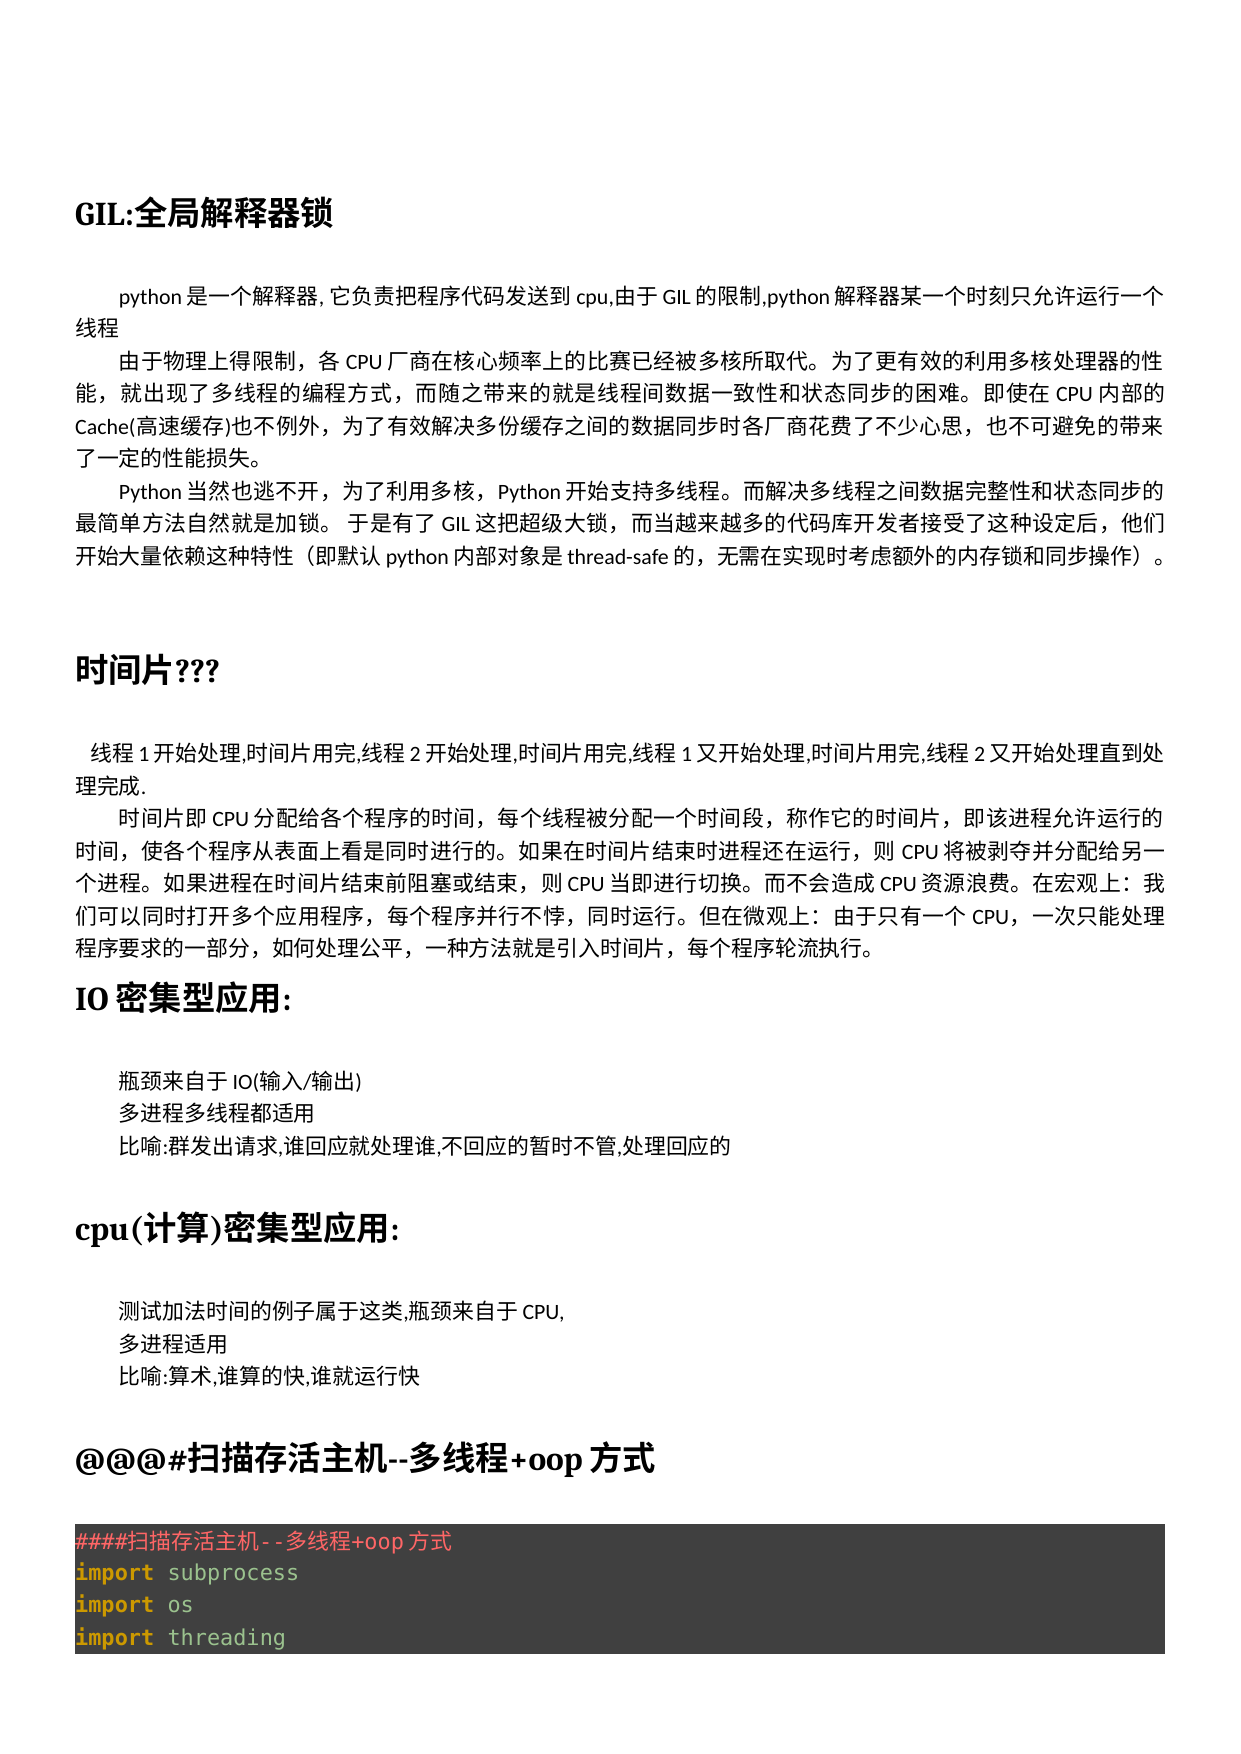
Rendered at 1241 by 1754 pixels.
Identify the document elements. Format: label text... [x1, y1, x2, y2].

text 测试加法时间的例子属于这类,瓶颈来自于CPU, [75, 1294, 1165, 1326]
subtitle cpu(计算)密集型应用: [75, 1193, 1165, 1258]
text Python当然也逃不开，为了利用多核，Python开始支持多线程。而解决多线程之间数据完整性和状态同步的最简单方法自然就是加锁。 于是有了GIL这把超级大锁，而当越来越多的代码库开发者接受了这种设定后，他们开始大量依赖这种特性（即默认python内部对象是thread-safe的，无需在实现时考虑额外的内存锁和同步操作）。 [75, 473, 1165, 571]
text 比喻:算术,谁算的快,谁就运行快 [75, 1359, 1165, 1391]
text 由于物理上得限制，各CPU厂商在核心频率上的比赛已经被多核所取代。为了更有效的利用多核处理器的性能，就出现了多线程的编程方式，而随之带来的就是线程间数据一致性和状态同步的困难。即使在CPU内部的Cache(高速缓存)也不例外，为了有效解决多份缓存之间的数据同步时各厂商花费了不少心思，也不可避免的带来了一定的性能损失。 [75, 343, 1165, 473]
text python是一个解释器, 它负责把程序代码发送到cpu,由于GIL的限制,python解释器某一个时刻只允许运行一个线程 [75, 278, 1165, 343]
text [75, 1524, 1165, 1654]
text 瓶颈来自于IO(输入/输出) [75, 1063, 1165, 1096]
subtitle GIL:全局解释器锁 [75, 178, 1165, 243]
subtitle @@@#扫描存活主机--多线程+oop方式 [75, 1424, 1165, 1489]
subtitle 时间片??? [75, 636, 1165, 701]
text 线程1开始处理,时间片用完,线程2开始处理,时间片用完,线程1又开始处理,时间片用完,线程2又开始处理直到处理完成. [75, 736, 1165, 801]
text 时间片即CPU分配给各个程序的时间，每个线程被分配一个时间段，称作它的时间片，即该进程允许运行的时间，使各个程序从表面上看是同时进行的。如果在时间片结束时进程还在运行，则CPU将被剥夺并分配给另一个进程。如果进程在时间片结束前阻塞或结束，则CPU当即进行切换。而不会造成CPU资源浪费。在宏观上：我们可以同时打开多个应用程序，每个程序并行不悖，同时运行。但在微观上：由于只有一个CPU，一次只能处理程序要求的一部分，如何处理公平，一种方法就是引入时间片，每个程序轮流执行。 [75, 801, 1165, 963]
text 多进程多线程都适用 [75, 1096, 1165, 1128]
subtitle IO密集型应用: [75, 963, 1165, 1028]
text 多进程适用 [75, 1326, 1165, 1359]
text 比喻:群发出请求,谁回应就处理谁,不回应的暂时不管,处理回应的 [75, 1128, 1165, 1161]
